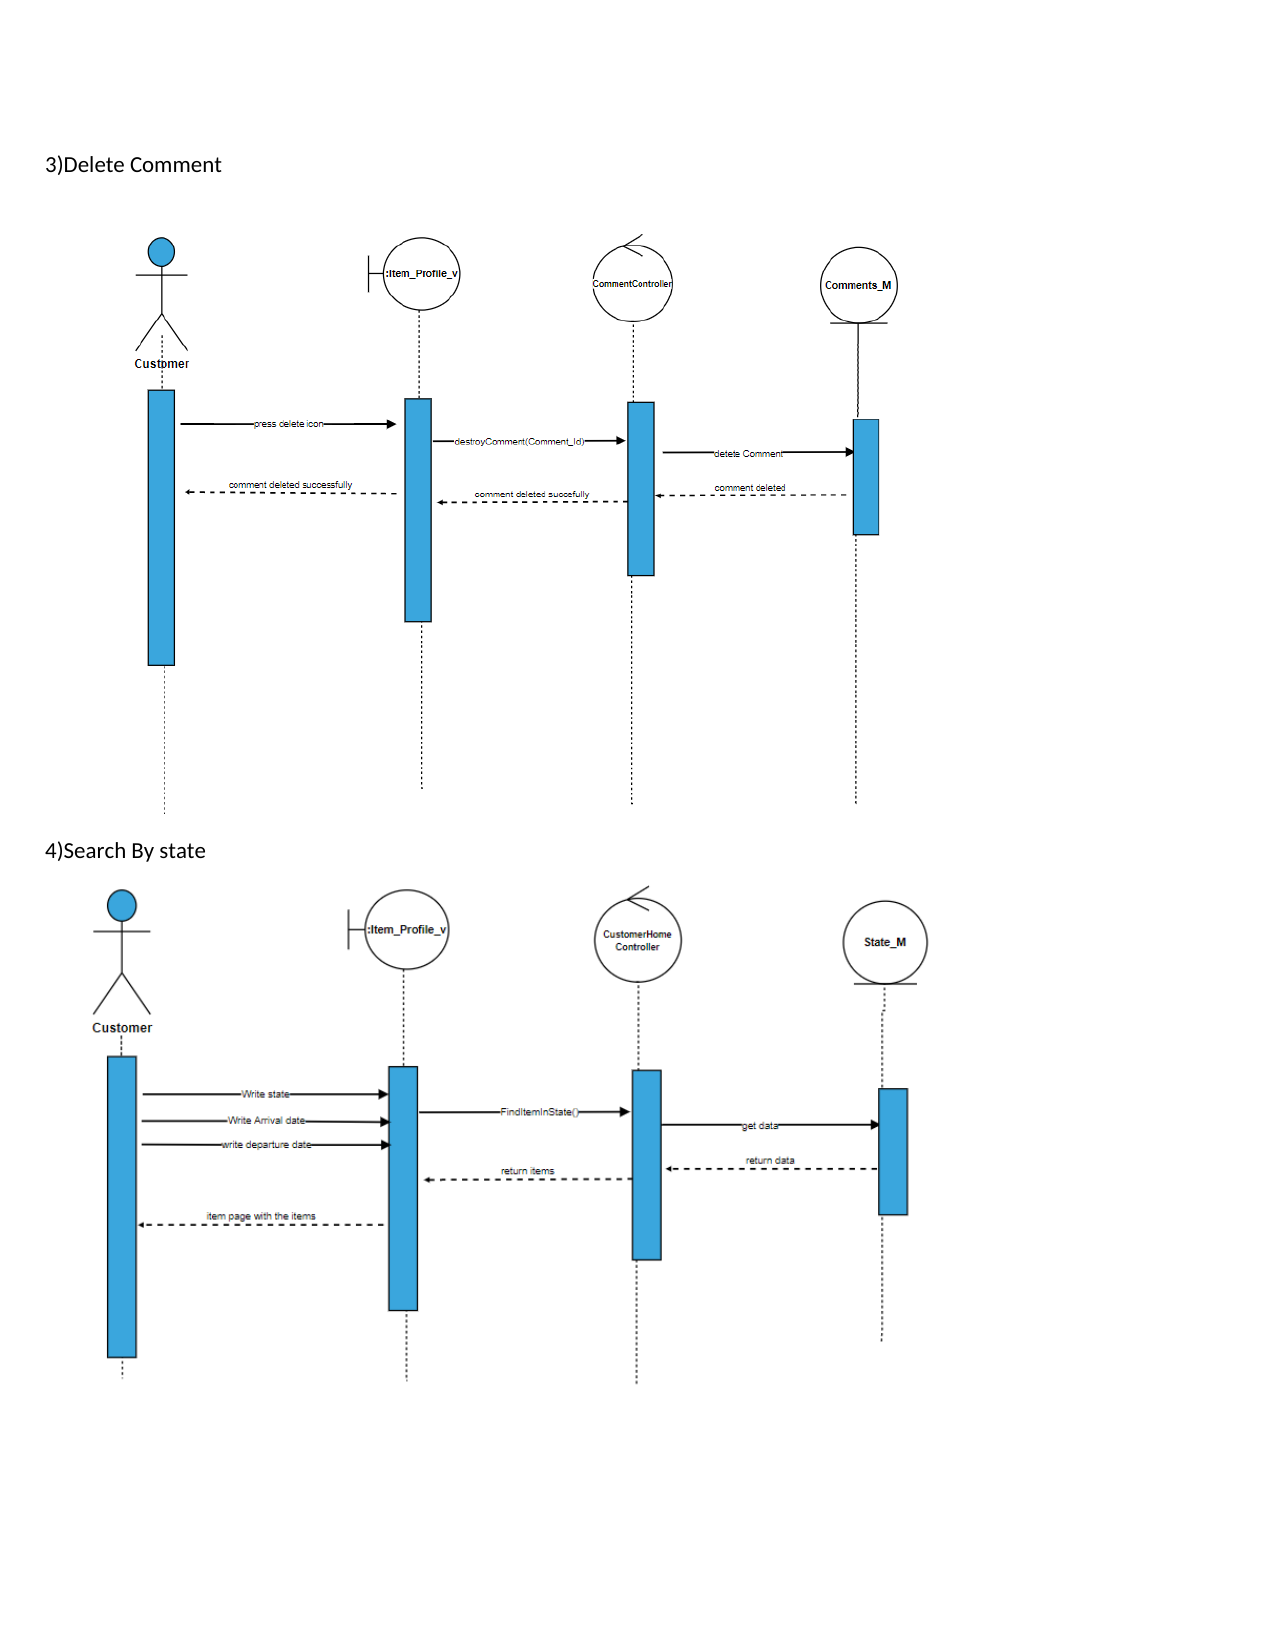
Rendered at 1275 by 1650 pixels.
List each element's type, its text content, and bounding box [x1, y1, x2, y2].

picture [45, 882, 1021, 1413]
text 3)Delete Comment [45, 150, 1200, 178]
picture [45, 196, 1021, 818]
text 4)Search By state [45, 836, 1200, 864]
